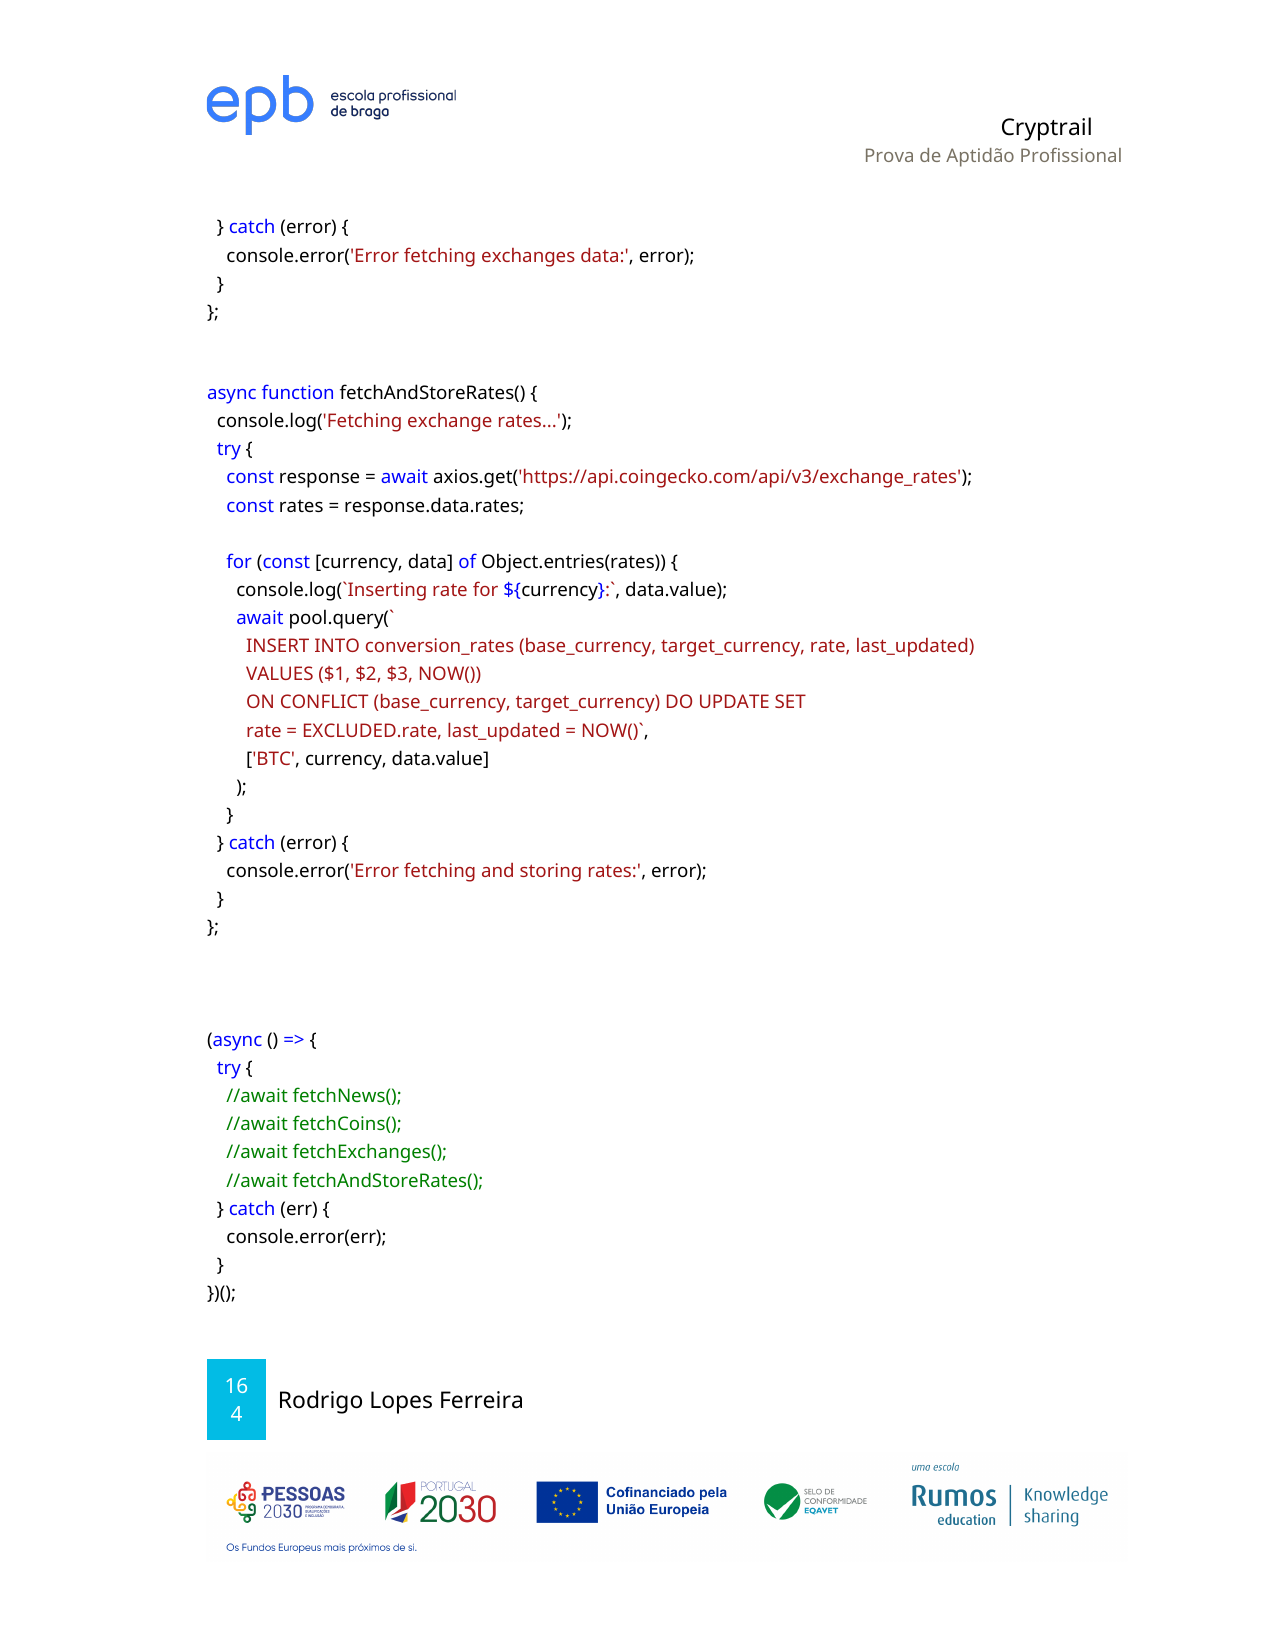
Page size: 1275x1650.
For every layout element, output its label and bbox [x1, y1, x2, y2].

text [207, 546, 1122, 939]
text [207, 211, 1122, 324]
picture [206, 75, 456, 135]
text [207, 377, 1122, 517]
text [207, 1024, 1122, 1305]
picture [206, 1452, 1128, 1562]
